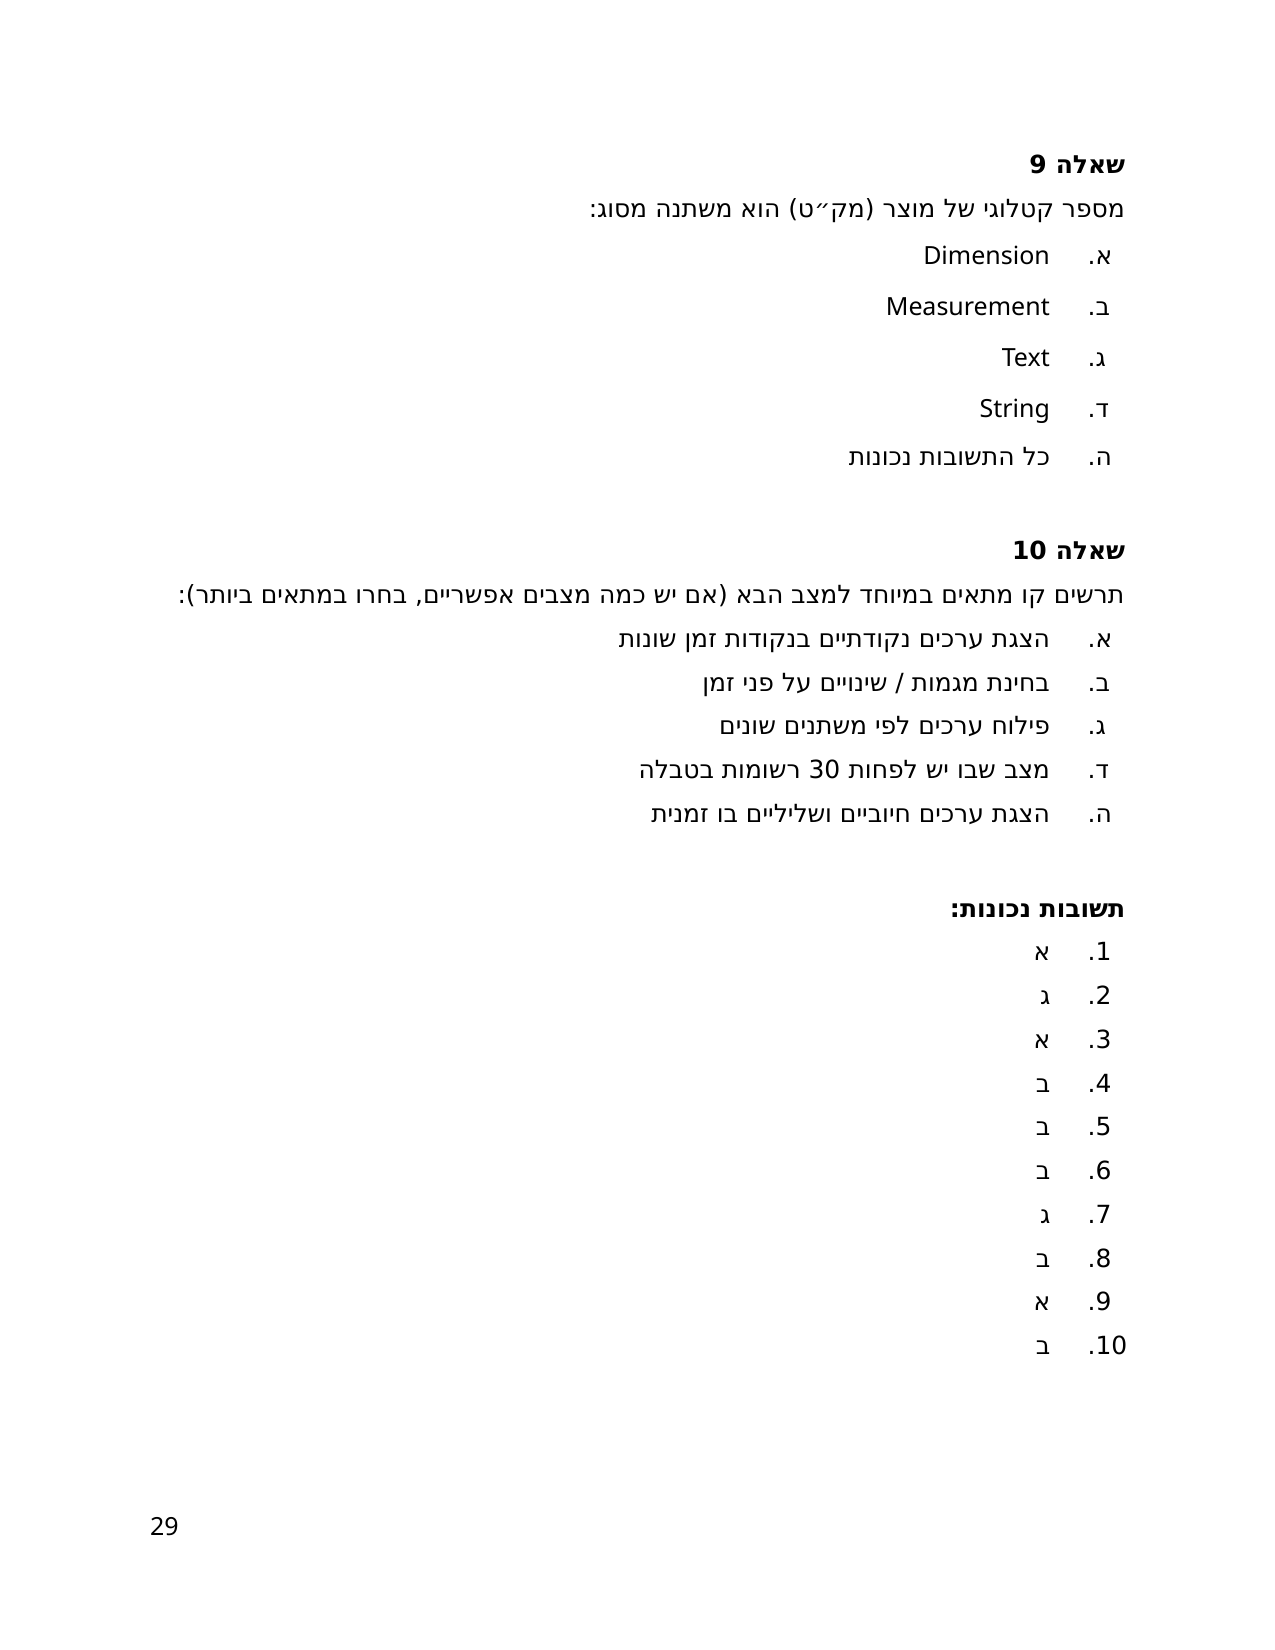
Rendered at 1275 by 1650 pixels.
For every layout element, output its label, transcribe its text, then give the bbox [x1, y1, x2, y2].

text תרשים קו מתאים במיוחד למצב הבא (אם יש כמה מצבים אפשריים, בחרו במתאים ביותר): [150, 580, 1125, 609]
list Measurement [150, 288, 1087, 323]
list א [150, 1287, 1087, 1317]
list ב [150, 1244, 1087, 1273]
list Text [150, 339, 1087, 374]
list פילוח ערכים לפי משתנים שונים [150, 711, 1087, 741]
text שאלה 9 [150, 150, 1125, 179]
list מצב שבו יש לפחות 30 רשומות בטבלה [150, 755, 1087, 784]
list String [150, 391, 1087, 425]
list הצגת ערכים חיוביים ושליליים בו זמנית [150, 799, 1087, 828]
list ב [150, 1112, 1087, 1142]
list א [150, 1025, 1087, 1054]
list ב [150, 1331, 1087, 1360]
list א [150, 937, 1087, 967]
list ג [150, 981, 1087, 1010]
text תשובות נכונות: [150, 894, 1125, 923]
text שאלה 10 [150, 536, 1125, 566]
list כל התשובות נכונות [150, 442, 1087, 471]
list ג [150, 1200, 1087, 1229]
text מספר קטלוגי של מוצר (מק״ט) הוא משתנה מסוג: [150, 194, 1125, 223]
list ב [150, 1069, 1087, 1098]
list הצגת ערכים נקודתיים בנקודות זמן שונות [150, 624, 1087, 653]
list ב [150, 1156, 1087, 1185]
list בחינת מגמות / שינויים על פני זמן [150, 668, 1087, 697]
list Dimension [150, 237, 1087, 272]
